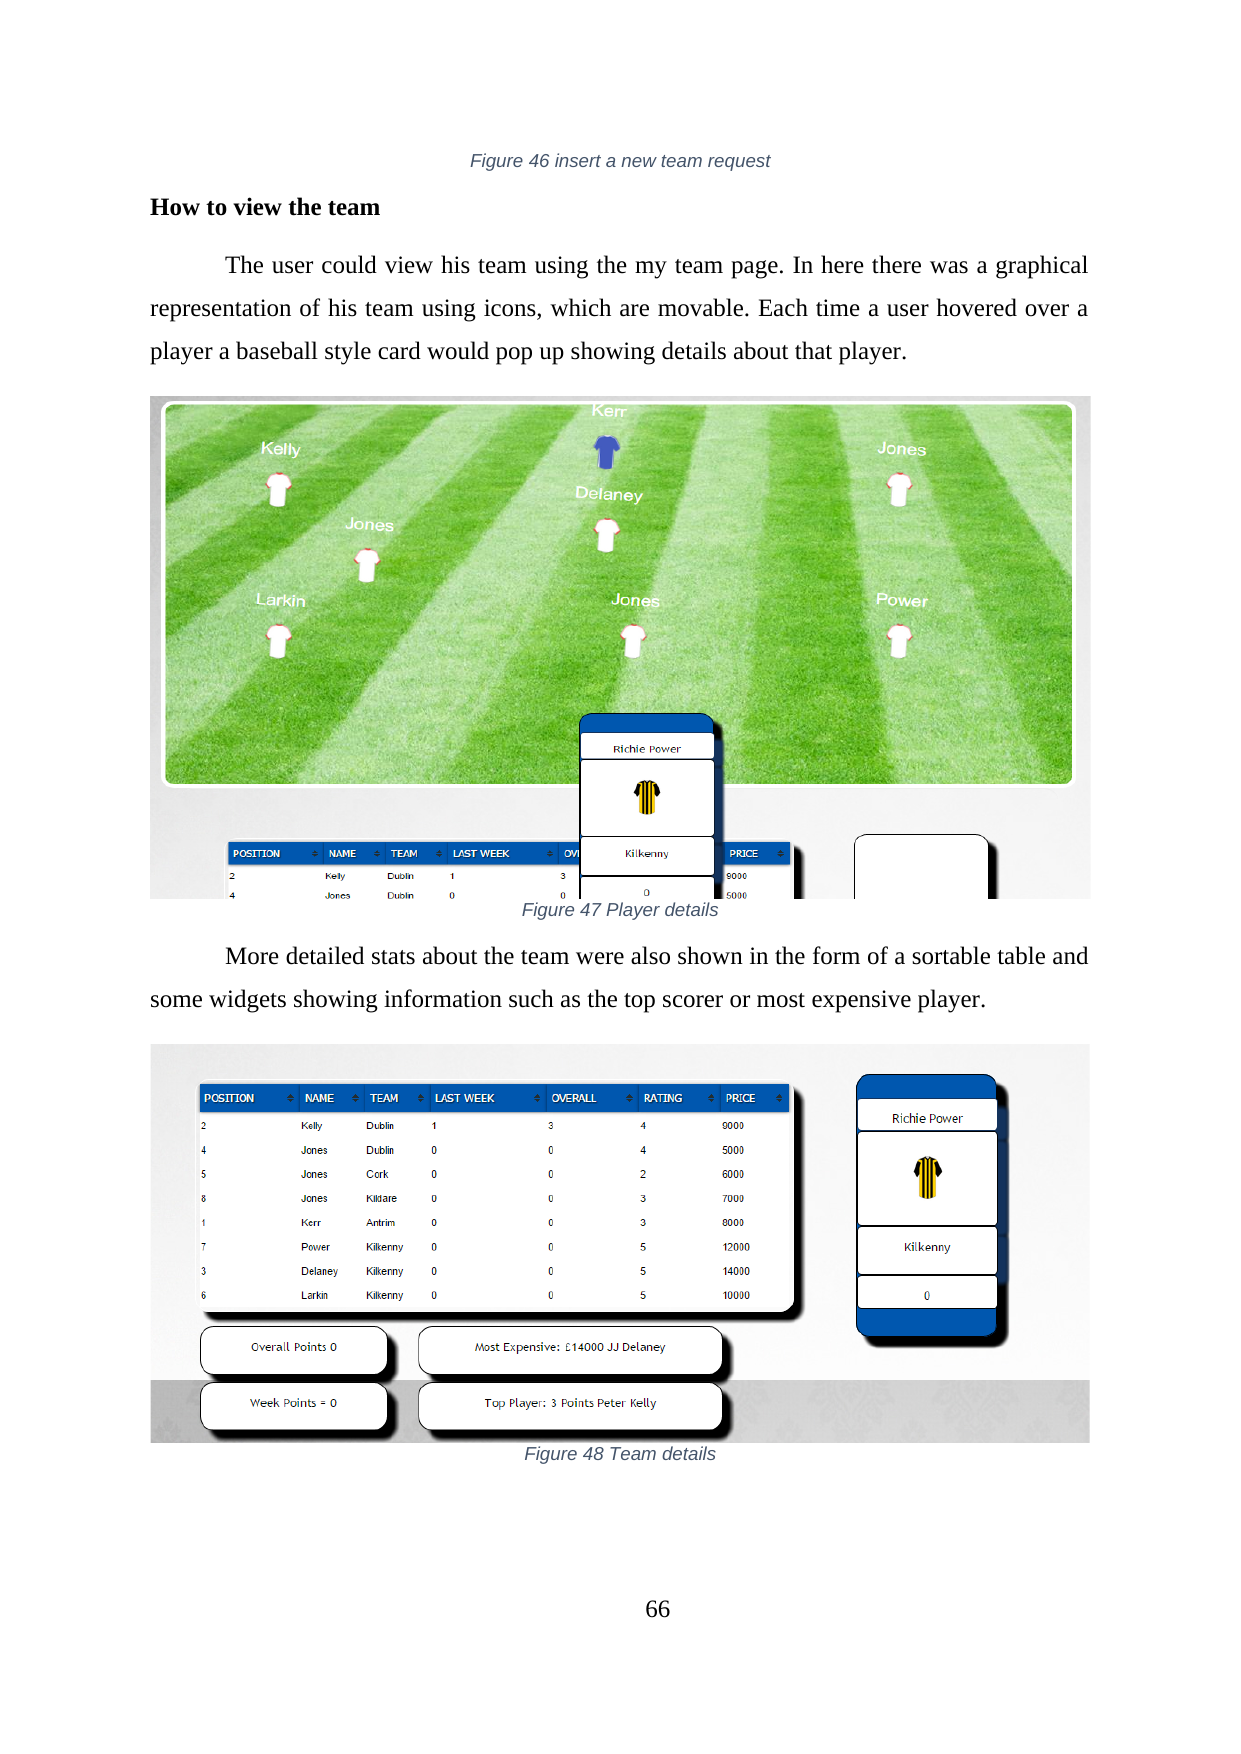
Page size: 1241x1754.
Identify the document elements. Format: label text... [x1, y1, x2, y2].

picture [150, 1044, 1090, 1443]
text More detailed stats about the team were also shown in the form of a sortable table and some widgets showing information such as the top scorer or most expensive player. [150, 941, 1090, 1013]
picture [150, 396, 1091, 899]
text The user could view his team using the my team page. In here there was a graphical representation of his team using icons, which are movable. Each time a user hovered over a player a baseball style card would pop up showing details about that player. [150, 250, 1090, 365]
subtitle How to view the team [150, 192, 1090, 221]
